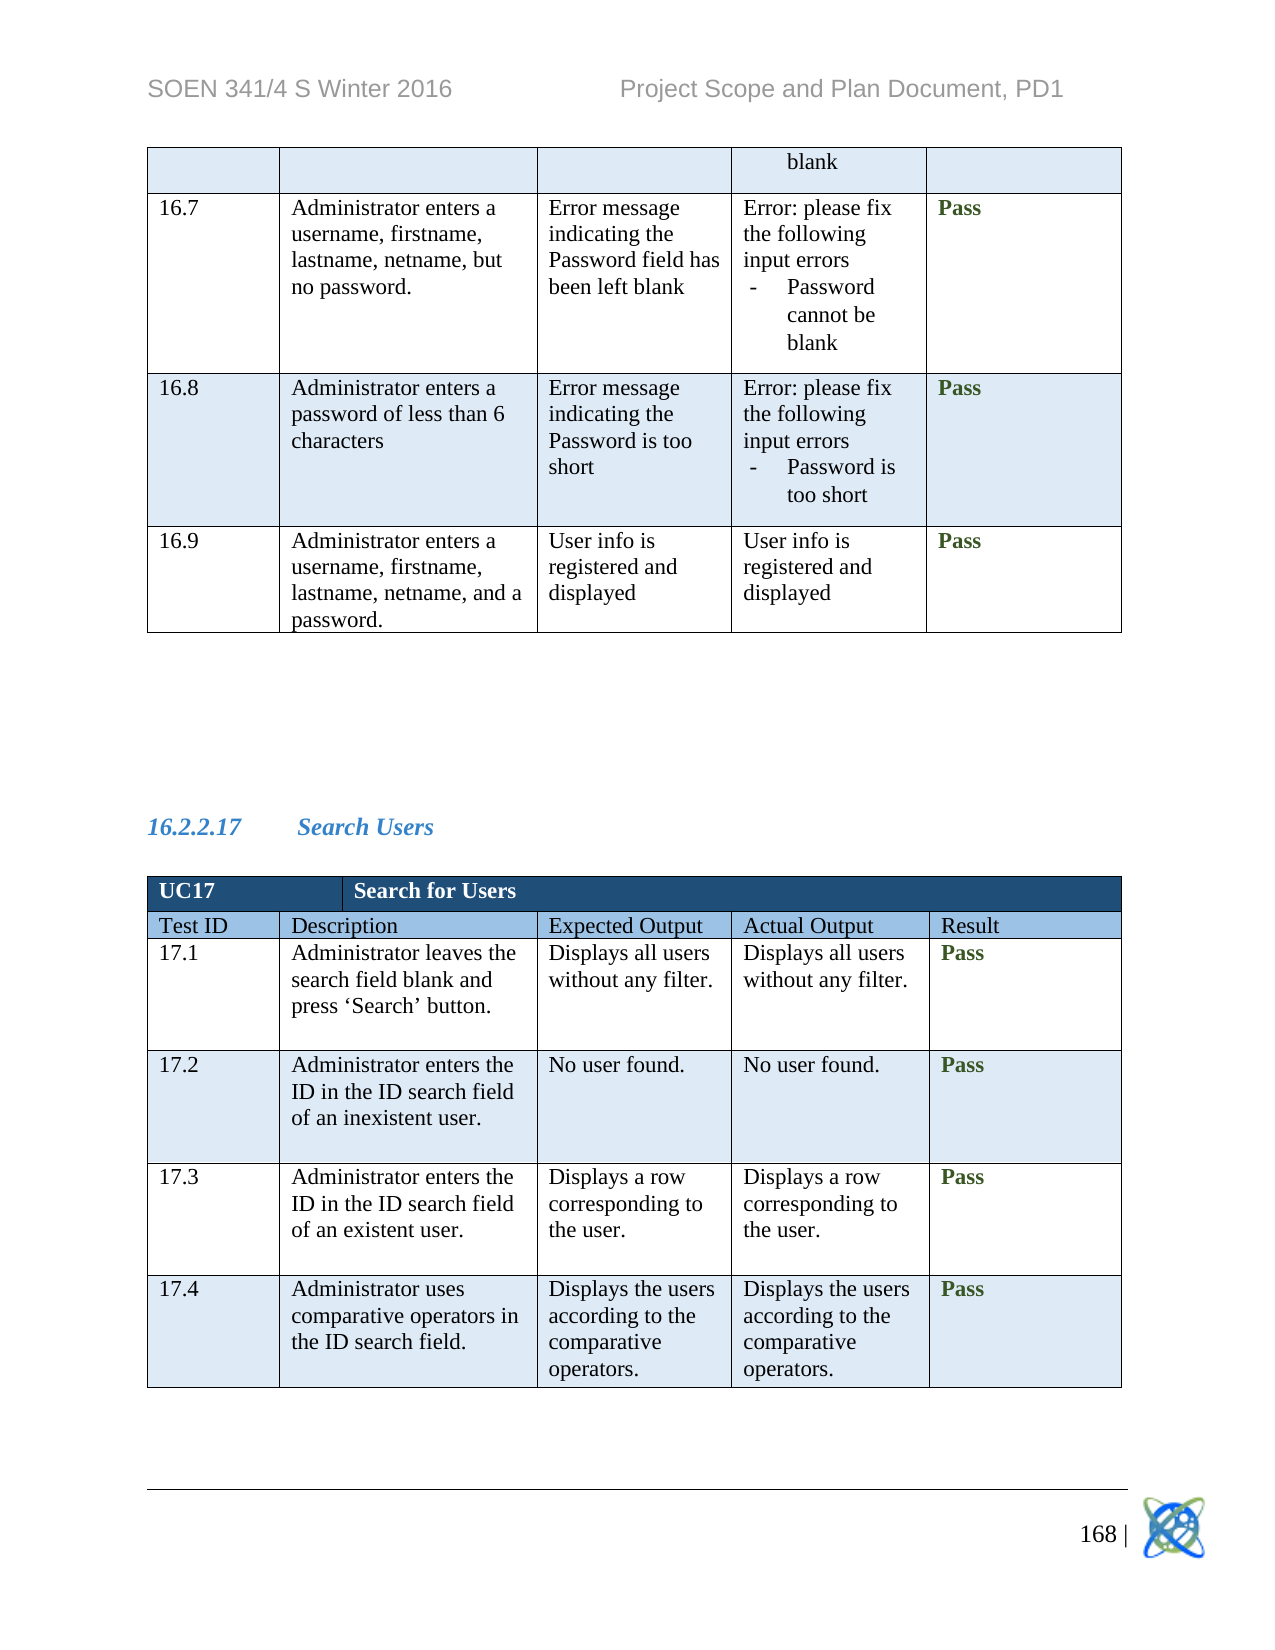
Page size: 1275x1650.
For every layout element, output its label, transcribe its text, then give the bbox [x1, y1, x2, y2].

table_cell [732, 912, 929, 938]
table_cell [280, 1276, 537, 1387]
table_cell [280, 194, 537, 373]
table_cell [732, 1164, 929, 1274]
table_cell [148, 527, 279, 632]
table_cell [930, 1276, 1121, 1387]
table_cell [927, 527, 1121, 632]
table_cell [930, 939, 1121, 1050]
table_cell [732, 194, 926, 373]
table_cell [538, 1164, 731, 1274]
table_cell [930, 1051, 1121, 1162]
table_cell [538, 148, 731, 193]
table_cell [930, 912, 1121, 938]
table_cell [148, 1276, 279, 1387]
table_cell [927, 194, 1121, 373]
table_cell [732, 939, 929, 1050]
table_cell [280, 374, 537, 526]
picture [1123, 1490, 1224, 1566]
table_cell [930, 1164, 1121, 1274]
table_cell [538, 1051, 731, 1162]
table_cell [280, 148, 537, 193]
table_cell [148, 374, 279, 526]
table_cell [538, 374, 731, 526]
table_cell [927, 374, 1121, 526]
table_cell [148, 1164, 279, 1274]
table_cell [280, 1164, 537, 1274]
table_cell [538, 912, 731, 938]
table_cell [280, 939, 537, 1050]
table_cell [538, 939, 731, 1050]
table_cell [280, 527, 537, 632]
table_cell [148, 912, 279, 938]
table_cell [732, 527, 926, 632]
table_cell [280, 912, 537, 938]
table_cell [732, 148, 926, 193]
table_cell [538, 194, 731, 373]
text Search Users [147, 812, 1128, 841]
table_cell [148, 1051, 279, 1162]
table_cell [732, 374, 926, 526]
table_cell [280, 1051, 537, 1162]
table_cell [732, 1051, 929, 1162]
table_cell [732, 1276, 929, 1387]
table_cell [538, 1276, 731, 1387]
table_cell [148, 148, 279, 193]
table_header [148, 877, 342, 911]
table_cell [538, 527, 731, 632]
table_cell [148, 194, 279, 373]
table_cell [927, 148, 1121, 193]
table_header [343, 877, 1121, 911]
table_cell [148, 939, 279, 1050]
